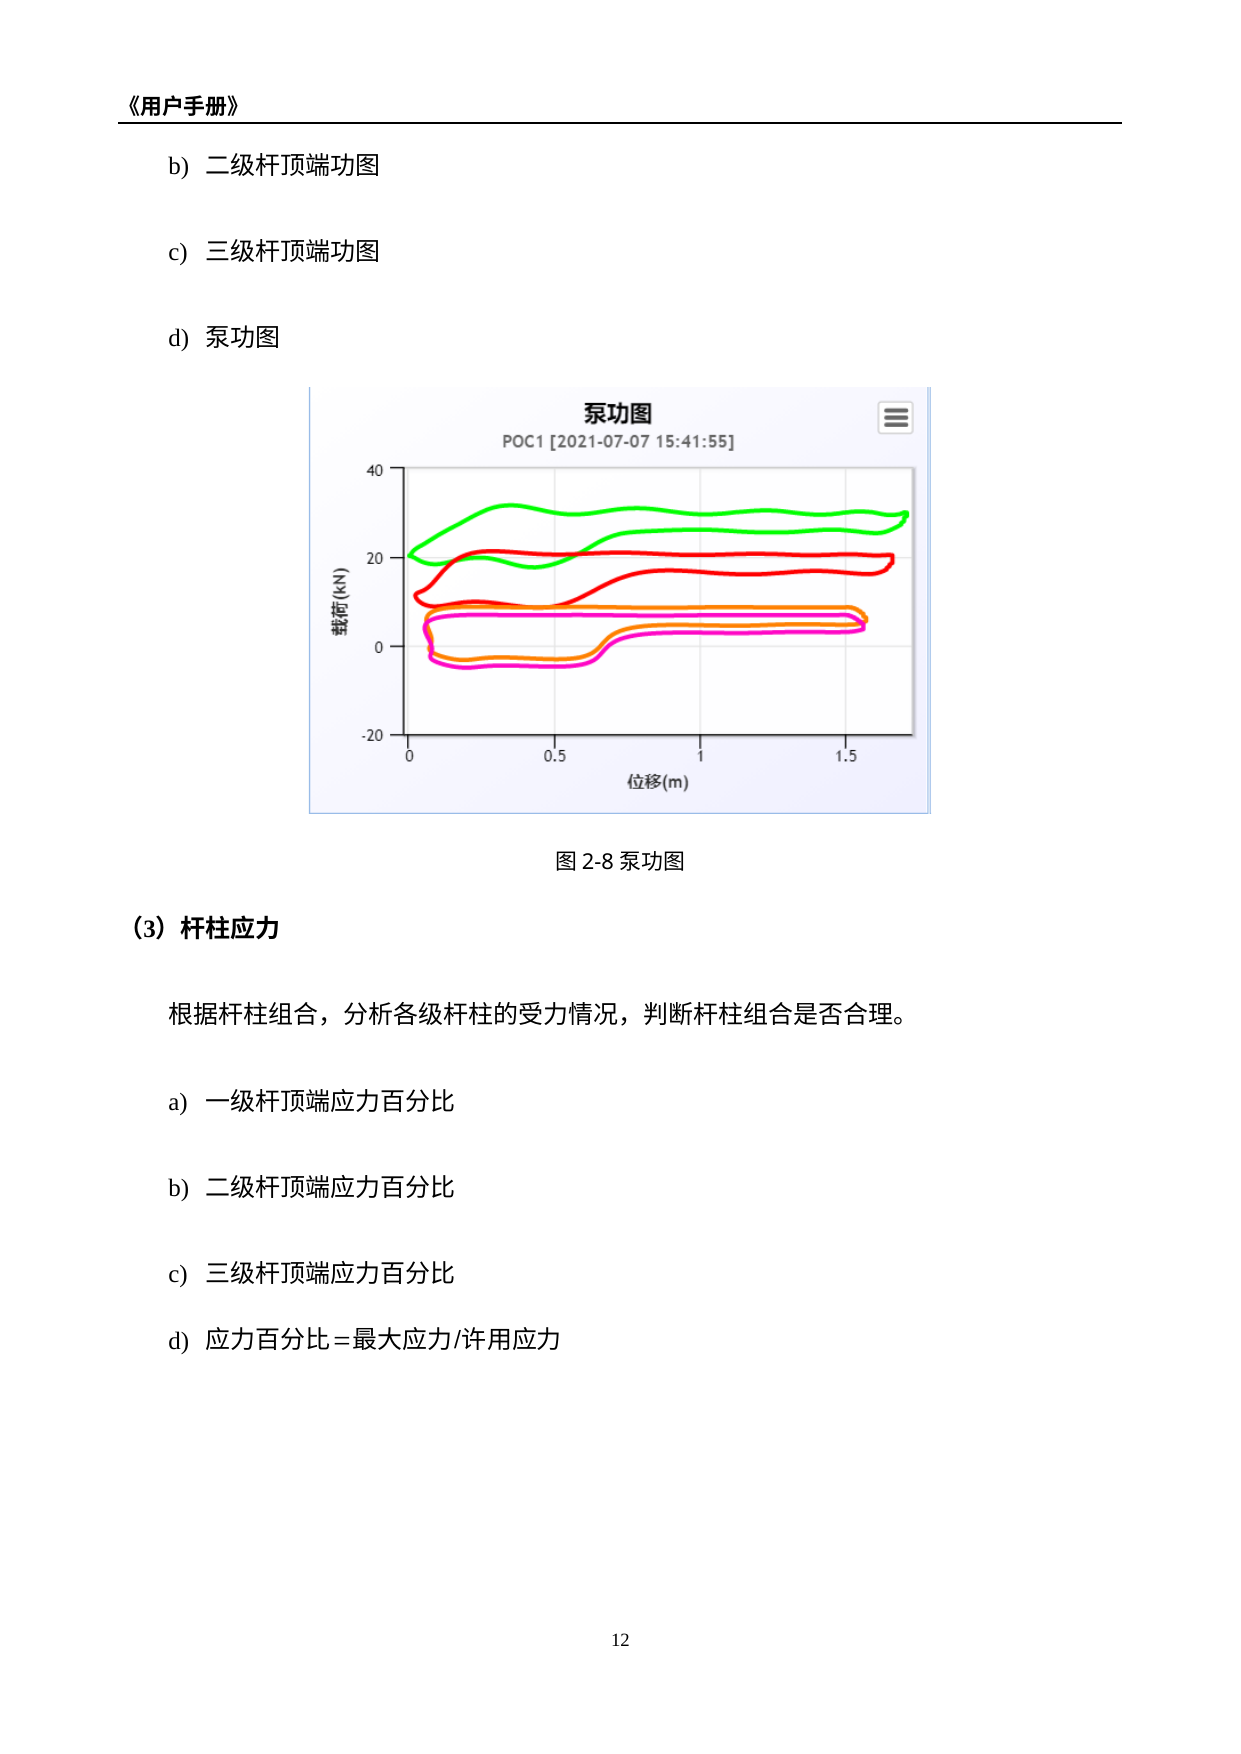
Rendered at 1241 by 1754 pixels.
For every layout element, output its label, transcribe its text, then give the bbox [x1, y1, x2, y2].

list 一级杆顶端应力百分比 [118, 1065, 1122, 1133]
list 二级杆顶端功图 [118, 129, 1122, 197]
text 图2-8 泵功图 [118, 843, 1122, 877]
text （3）杆柱应力 [118, 893, 1122, 961]
text 根据杆柱组合，分析各级杆柱的受力情况，判断杆柱组合是否合理。 [118, 979, 1122, 1047]
list 三级杆顶端功图 [118, 215, 1122, 283]
list 三级杆顶端应力百分比 [118, 1237, 1122, 1305]
list 泵功图 [118, 301, 1122, 369]
list 二级杆顶端应力百分比 [118, 1151, 1122, 1219]
picture [308, 387, 932, 814]
